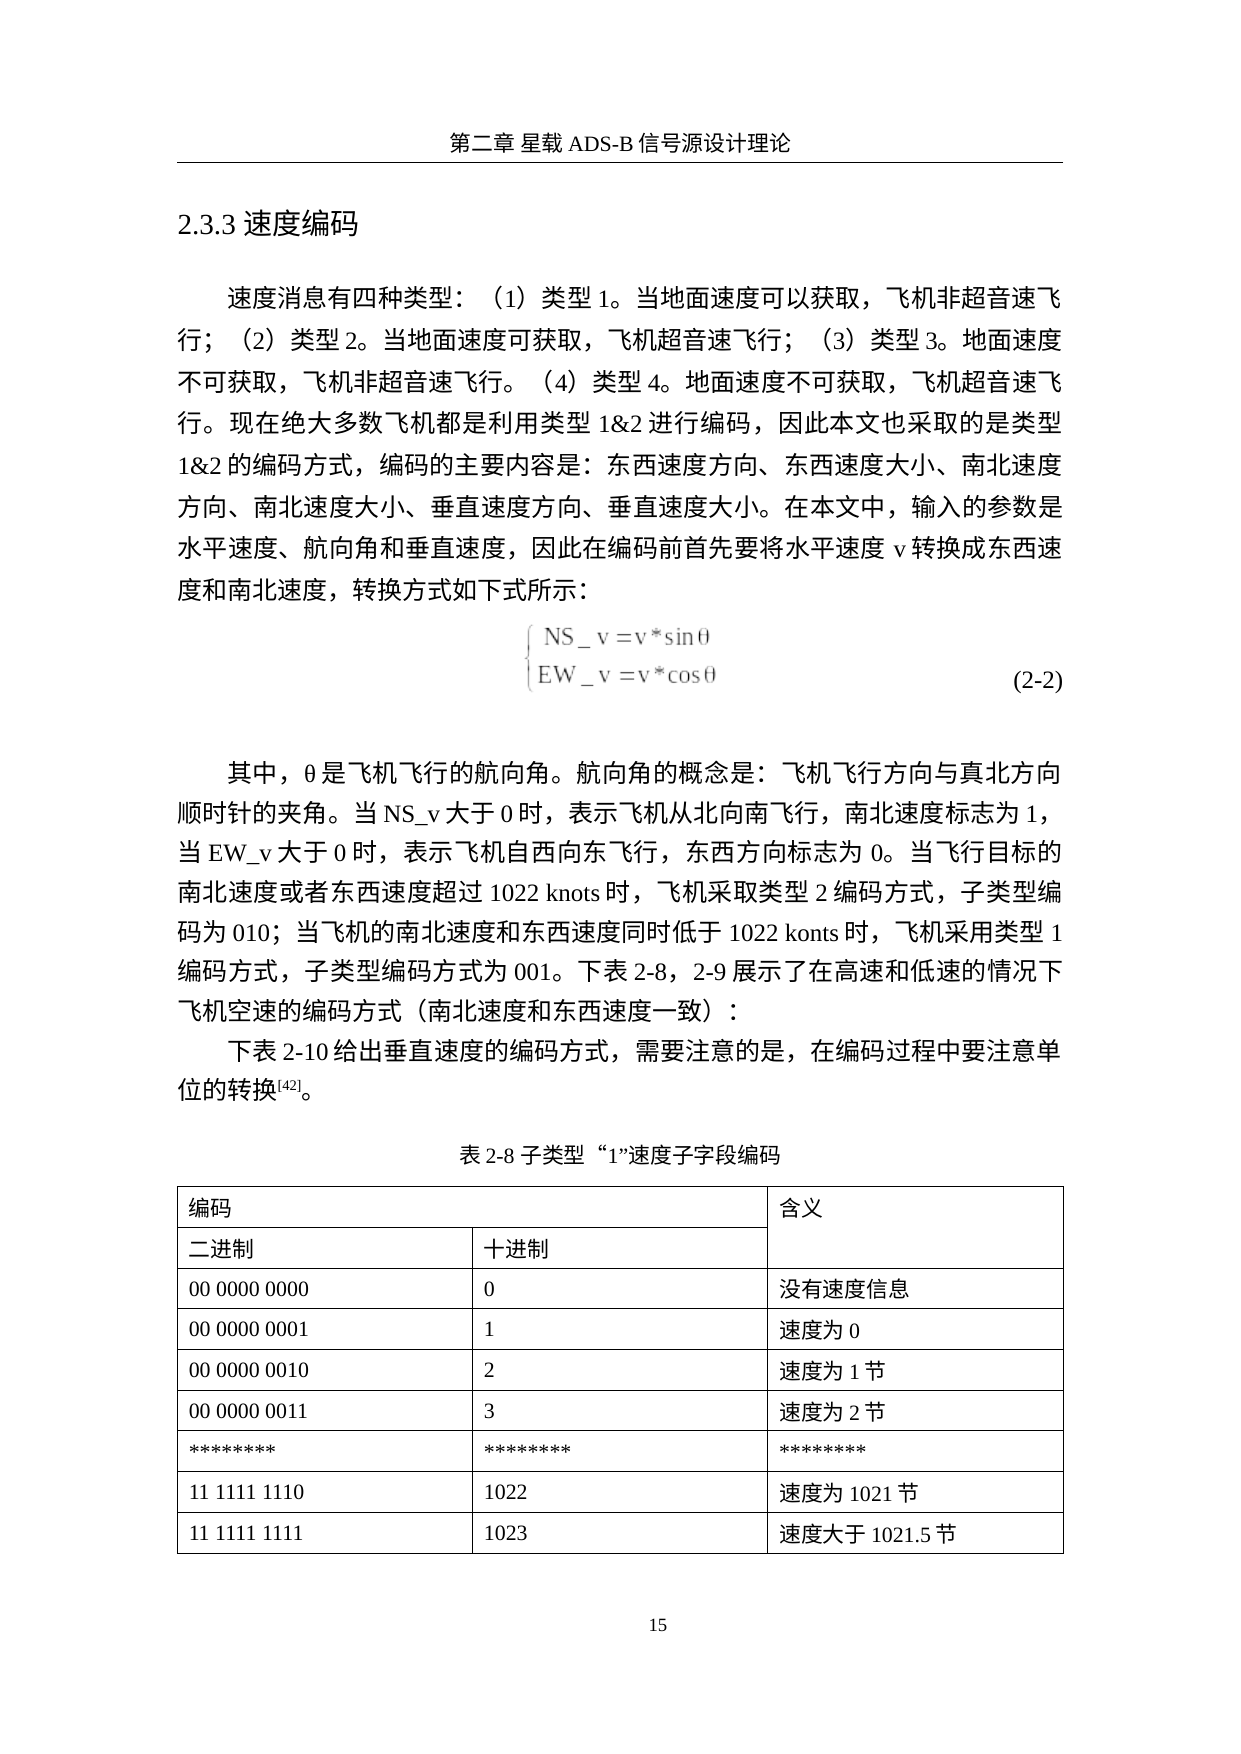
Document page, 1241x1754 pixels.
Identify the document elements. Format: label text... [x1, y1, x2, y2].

table_header 含义 [768, 1187, 1063, 1267]
table_cell ******** [768, 1431, 1063, 1471]
text 其中，θ是飞机飞行的航向角。航向角的概念是：飞机飞行方向与真北方向顺时针的夹角。当NS_v大于0时，表示飞机从北向南飞行，南北速度标志为1，当EW_v大于0时，表示飞机自西向东飞行，东西方向标志为0。当飞行目标的南北速度或者东西速度超过1022 knots时，飞机采取类型2编码方式，子类型编码为010；当飞机的南北速度和东西速度同时低于1022 konts时，飞机采用类型1编码方式，子类型编码方式为001。下表2-8，2-9展示了在高速和低速的情况下飞机空速的编码方式（南北速度和东西速度一致）： [177, 752, 1063, 1029]
table_cell 速度为2节 [768, 1391, 1063, 1430]
text 速度消息有四种类型：（1）类型1。当地面速度可以获取，飞机非超音速飞行；（2）类型2。当地面速度可获取，飞机超音速飞行；（3）类型3。地面速度不可获取，飞机非超音速飞行。（4）类型4。地面速度不可获取，飞机超音速飞行。现在绝大多数飞机都是利用类型1&2进行编码，因此本文也采取的是类型1&2的编码方式，编码的主要内容是：东西速度方向、东西速度大小、南北速度方向、南北速度大小、垂直速度方向、垂直速度大小。在本文中，输入的参数是水平速度、航向角和垂直速度，因此在编码前首先要将水平速度v转换成东西速度和南北速度，转换方式如下式所示： [177, 274, 1063, 608]
table_cell 十进制 [473, 1228, 767, 1267]
table_cell 速度为1节 [768, 1350, 1063, 1390]
table_cell 速度大于1021.5节 [768, 1513, 1063, 1553]
table_cell ******** [178, 1431, 472, 1471]
text 2.3.3 速度编码 [177, 182, 1063, 262]
table_header 编码 [178, 1187, 767, 1227]
table_cell 00 0000 0010 [178, 1350, 472, 1390]
table_cell 1022 [473, 1472, 767, 1512]
table_cell 00 0000 0001 [178, 1309, 472, 1349]
table_cell 00 0000 0011 [178, 1391, 472, 1430]
text 下表2-10给出垂直速度的编码方式，需要注意的是，在编码过程中要注意单位的转换[42]。 [177, 1029, 1063, 1109]
table_cell 1 [473, 1309, 767, 1349]
table_cell 1023 [473, 1513, 767, 1553]
table_cell 11 1111 1111 [178, 1513, 472, 1553]
table_cell 速度为1021节 [768, 1472, 1063, 1512]
table_cell 速度为0 [768, 1309, 1063, 1349]
table_cell ******** [473, 1431, 767, 1471]
table_cell 2 [473, 1350, 767, 1390]
table_cell 0 [473, 1269, 767, 1308]
table_cell 11 1111 1110 [178, 1472, 472, 1512]
text 表2-8 子类型“1”速度子字段编码 [177, 1134, 1063, 1173]
table_cell 没有速度信息 [768, 1269, 1063, 1308]
text (2-2) [177, 620, 1063, 739]
table_cell 00 0000 0000 [178, 1269, 472, 1308]
table_cell 3 [473, 1391, 767, 1430]
table_cell 二进制 [178, 1228, 472, 1267]
